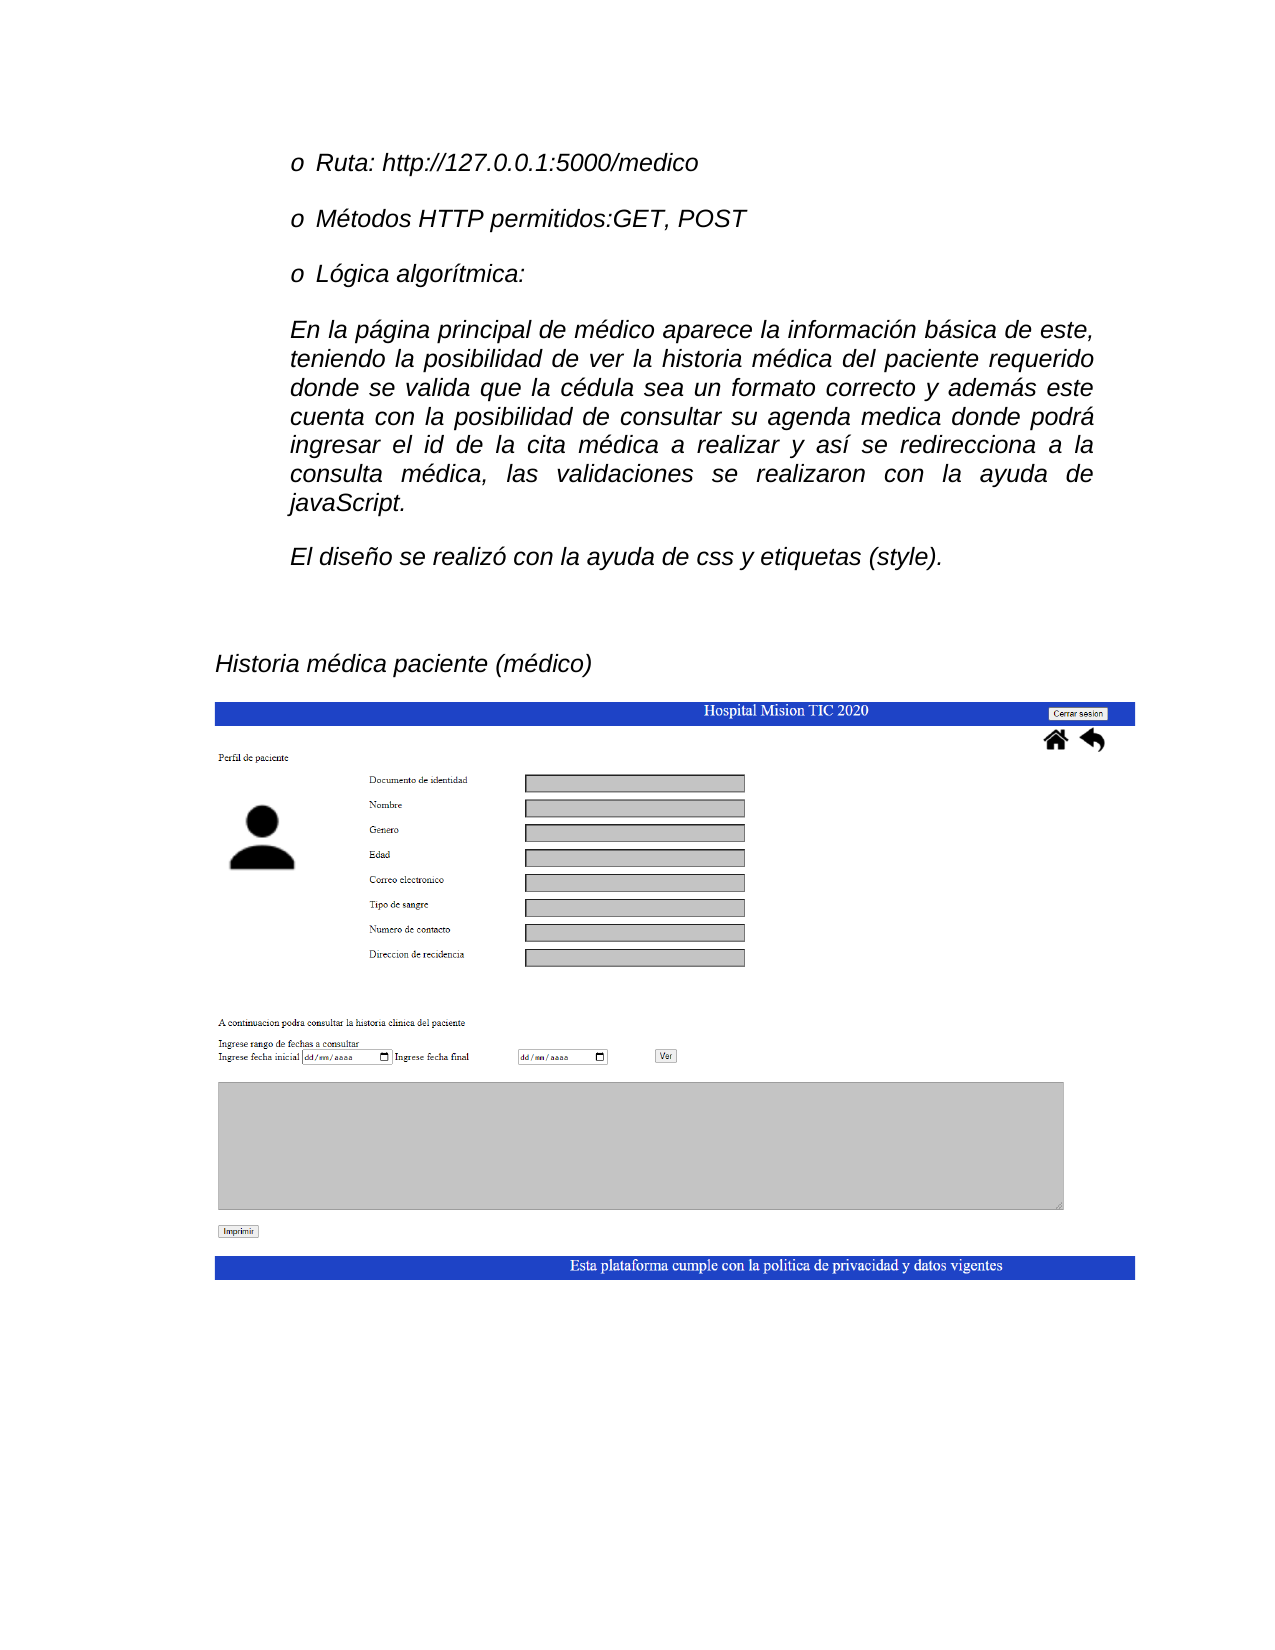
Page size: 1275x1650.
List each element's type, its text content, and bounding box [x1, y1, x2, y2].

picture [214, 702, 1136, 1280]
text o Lógica algorítmica: [290, 259, 1098, 290]
text Historia médica paciente (médico) [215, 649, 1098, 678]
text o Métodos HTTP permitidos:GET, POST [290, 203, 1098, 234]
text o Ruta: http://127.0.0.1:5000/medico [290, 148, 1098, 178]
text En la página principal de médico aparece la información básica de este, teniendo la posibilidad de ver la historia médica del paciente requerido donde se valida que la cédula sea un formato correcto y además este cuenta con la posibilidad de consultar su agenda medica donde podrá ingresar el id de la cita médica a realizar y así se redirecciona a la consulta médica, las validaciones se realizaron con la ayuda de javaScript. [290, 315, 1098, 517]
text El diseño se realizó con la ayuda de css y etiquetas (style). [290, 542, 1098, 570]
